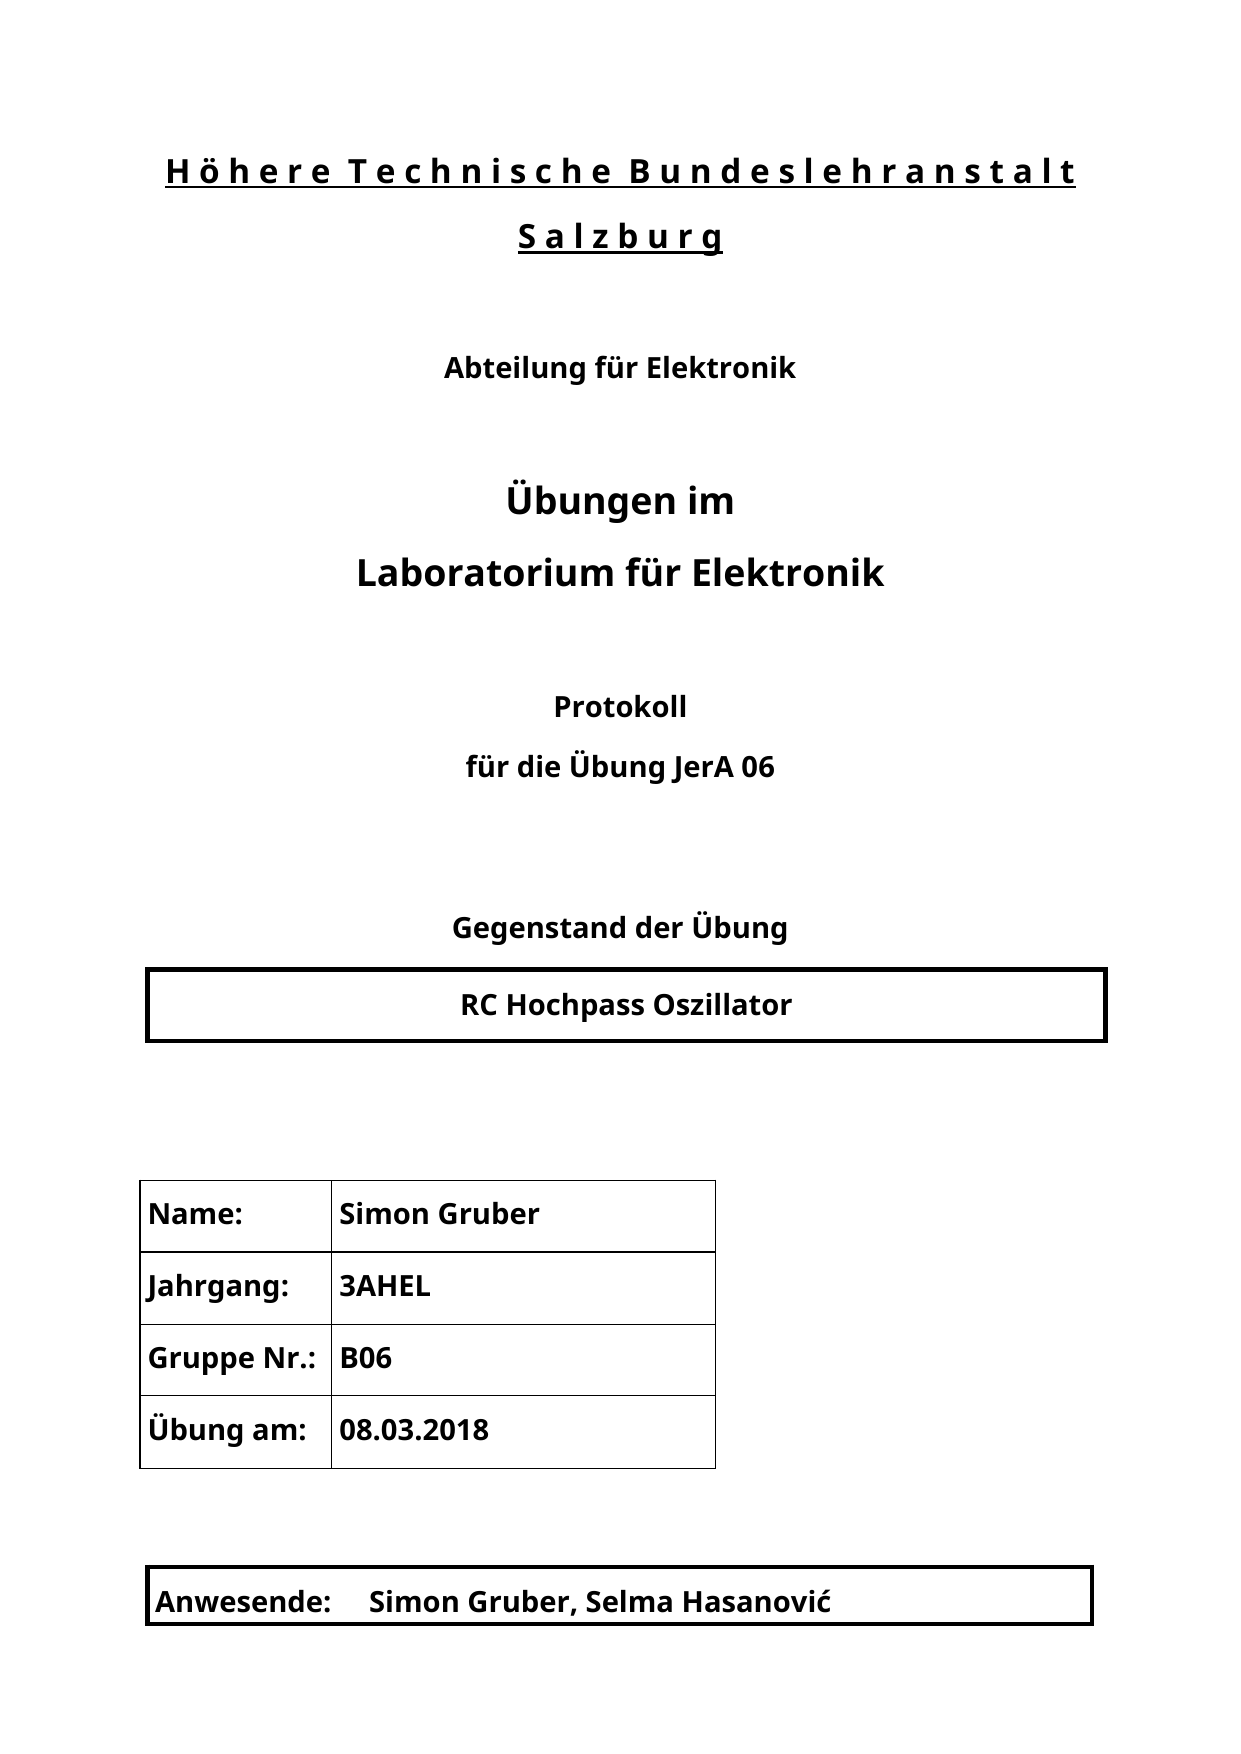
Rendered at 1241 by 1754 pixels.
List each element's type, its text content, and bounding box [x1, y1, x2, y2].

text Protokoll [148, 686, 1092, 726]
text Abteilung für Elektronik [148, 347, 1092, 387]
table_cell B06 [332, 1325, 715, 1395]
table_cell 08.03.2018 [332, 1396, 715, 1467]
table_cell Jahrgang: [141, 1253, 331, 1323]
table_cell Gruppe Nr.: [141, 1325, 331, 1395]
text S a l z b u r g [148, 213, 1092, 259]
table_cell 3AHEL [332, 1253, 715, 1323]
text Übungen im [148, 475, 1092, 526]
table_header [362, 1569, 1090, 1621]
table_header Anwesende: [150, 1569, 362, 1621]
table_header Simon Gruber [332, 1181, 715, 1251]
table_header RC Hochpass Oszillator [150, 972, 1103, 1038]
table_cell Übung am: [141, 1396, 331, 1467]
text Laboratorium für Elektronik [148, 546, 1092, 597]
text Gegenstand der Übung [148, 907, 1092, 947]
table_header Name: [141, 1181, 331, 1251]
text H ö h e r e T e c h n i s c h e B u n d e s l e h r a n s t a l t [148, 148, 1092, 193]
text für die Übung JerA 06 [148, 746, 1092, 786]
